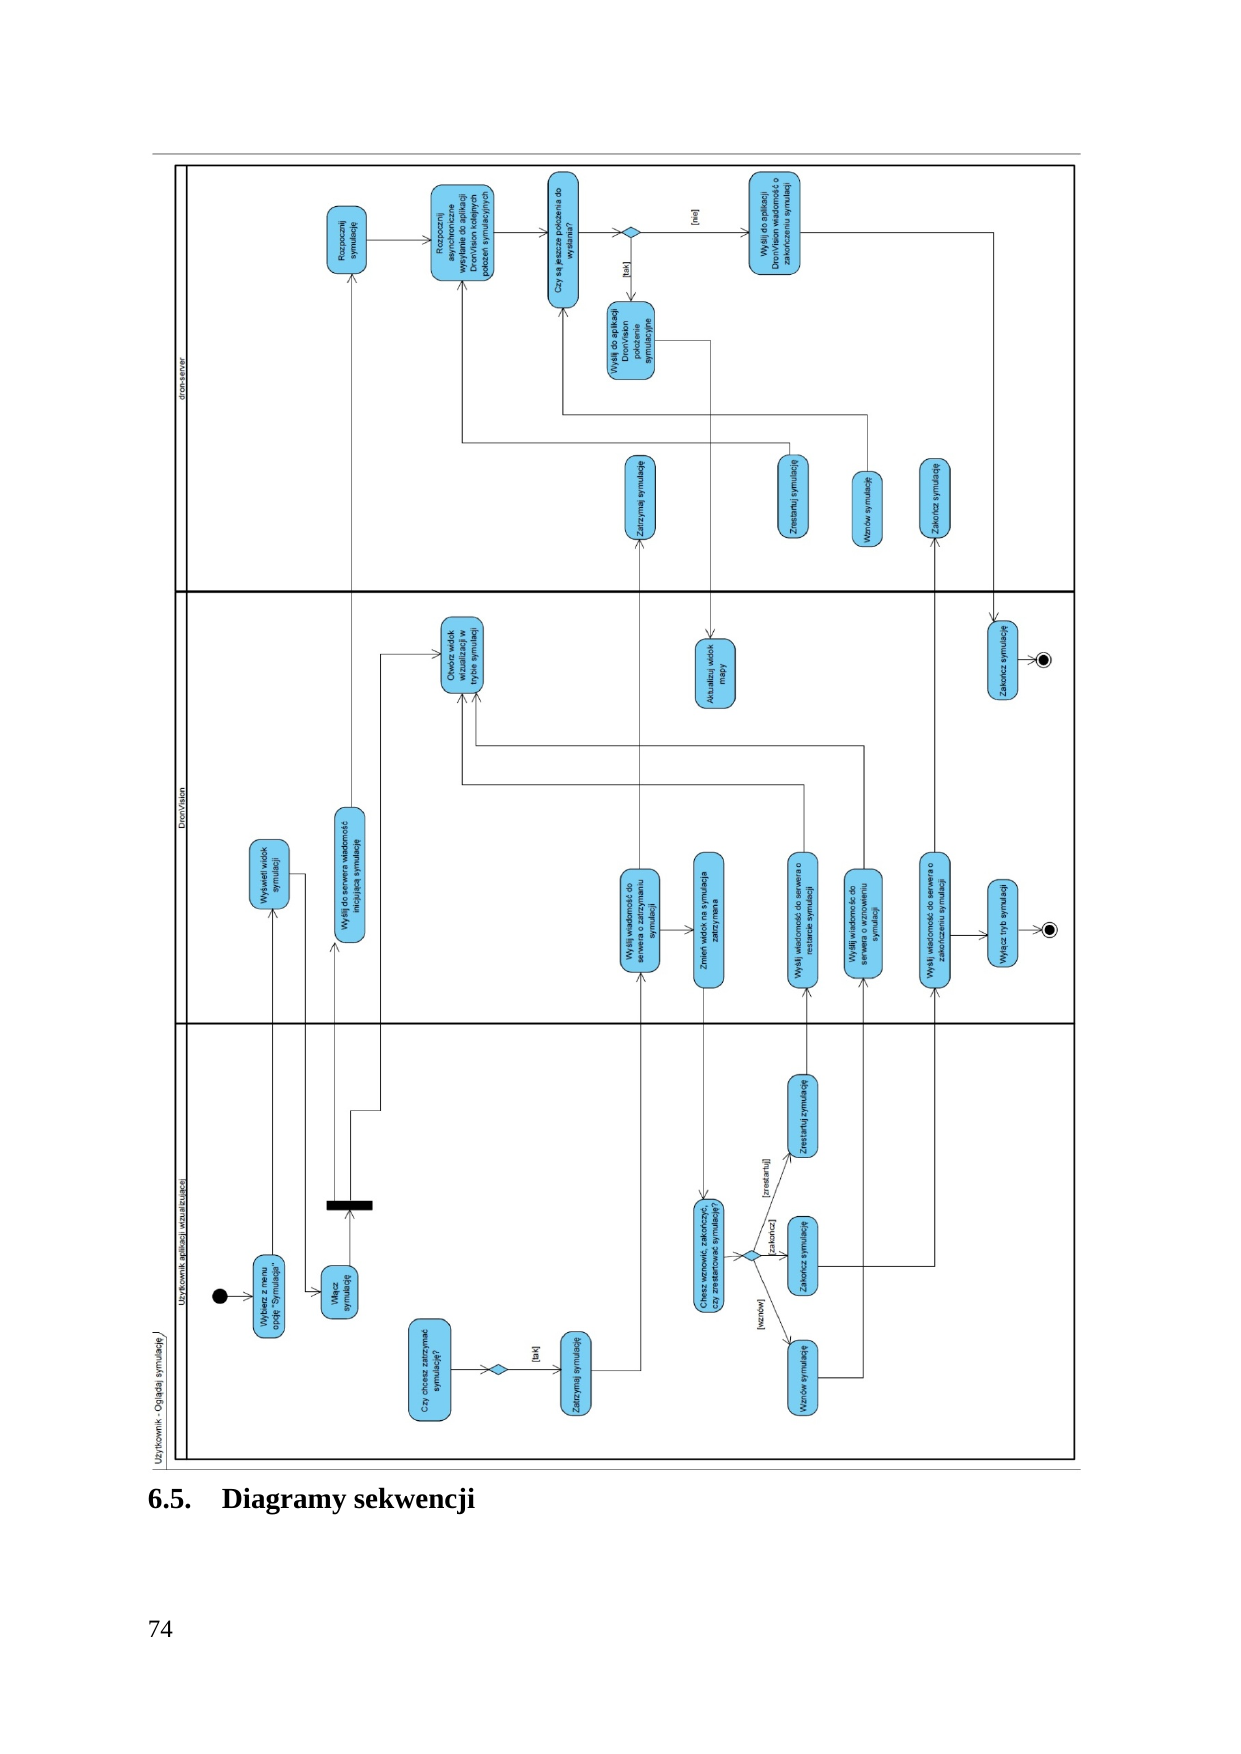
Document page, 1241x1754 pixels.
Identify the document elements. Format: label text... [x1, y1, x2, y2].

picture [147, 147, 1093, 1478]
subtitle Diagramy sekwencji [148, 1482, 1092, 1515]
